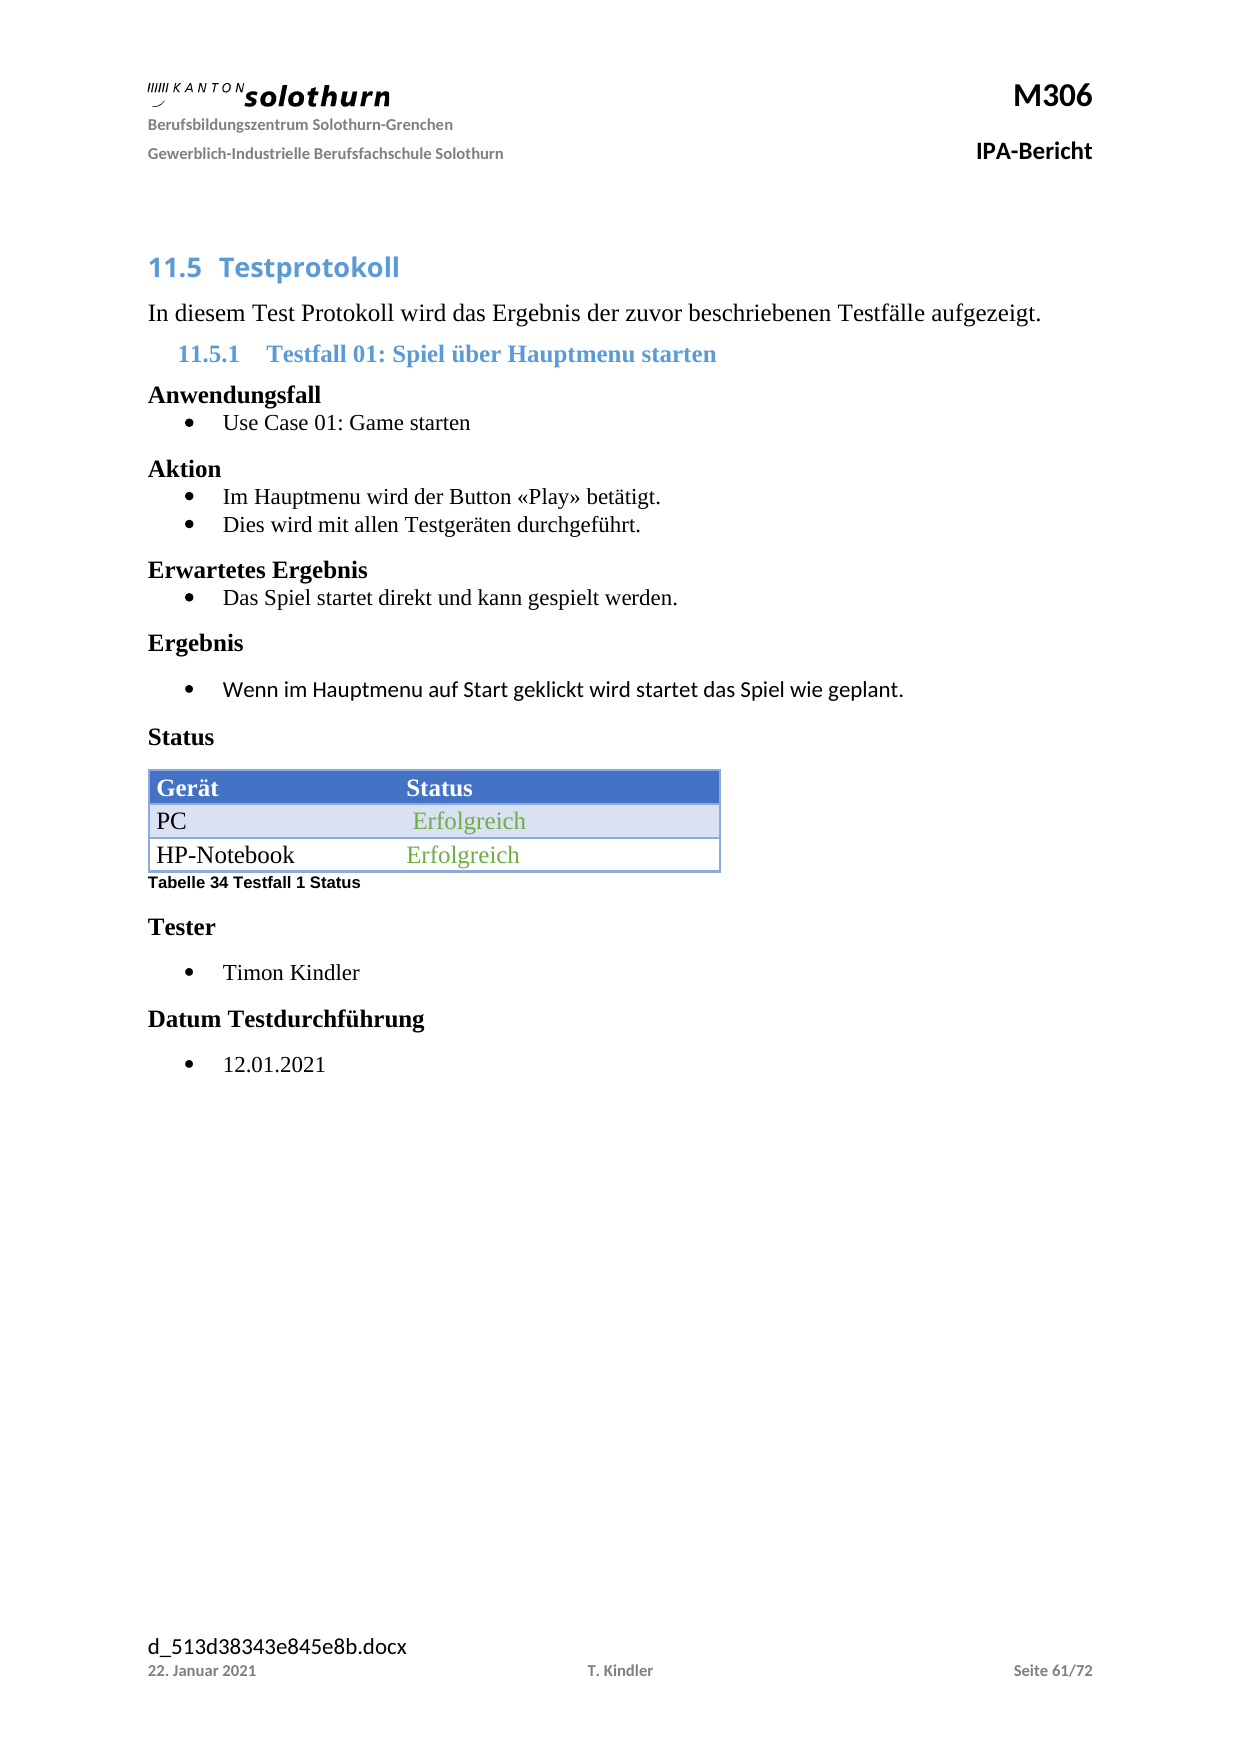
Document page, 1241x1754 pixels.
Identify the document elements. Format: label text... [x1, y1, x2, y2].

text Anwendungsfall [148, 381, 1092, 409]
table_header Status [399, 771, 719, 803]
text Status [148, 722, 1092, 751]
list Wenn im Hauptmenu auf Start geklickt wird startet das Spiel wie geplant. [185, 676, 1092, 704]
text Tester [148, 912, 1092, 941]
subtitle Testfall 01: Spiel über Hauptmenu starten [177, 339, 1092, 368]
list Use Case 01: Game starten [185, 409, 1092, 436]
list 12.01.2021 [185, 1051, 1092, 1077]
text In diesem Test Protokoll wird das Ergebnis der zuvor beschriebenen Testfälle aufgezeigt. [148, 298, 1092, 327]
text Ergebnis [148, 628, 1092, 657]
list Dies wird mit allen Testgeräten durchgeführt. [185, 511, 1092, 537]
table_cell HP-Notebook [150, 839, 399, 870]
list Das Spiel startet direkt und kann gespielt werden. [185, 584, 1092, 610]
list Im Hauptmenu wird der Button «Play» betätigt. [185, 483, 1092, 509]
text Erwartetes Ergebnis [148, 555, 1092, 584]
table_cell Erfolgreich [399, 839, 719, 870]
text Aktion [148, 454, 1092, 483]
table_cell PC [150, 805, 399, 837]
list Timon Kindler [185, 959, 1092, 986]
table_header Gerät [150, 771, 399, 803]
text Datum Testdurchführung [148, 1004, 1092, 1033]
subtitle Testprotokoll [148, 249, 1092, 286]
table_cell Erfolgreich [399, 805, 719, 837]
text Tabelle 34 Testfall 1 Status [148, 872, 1092, 892]
picture [147, 83, 390, 107]
